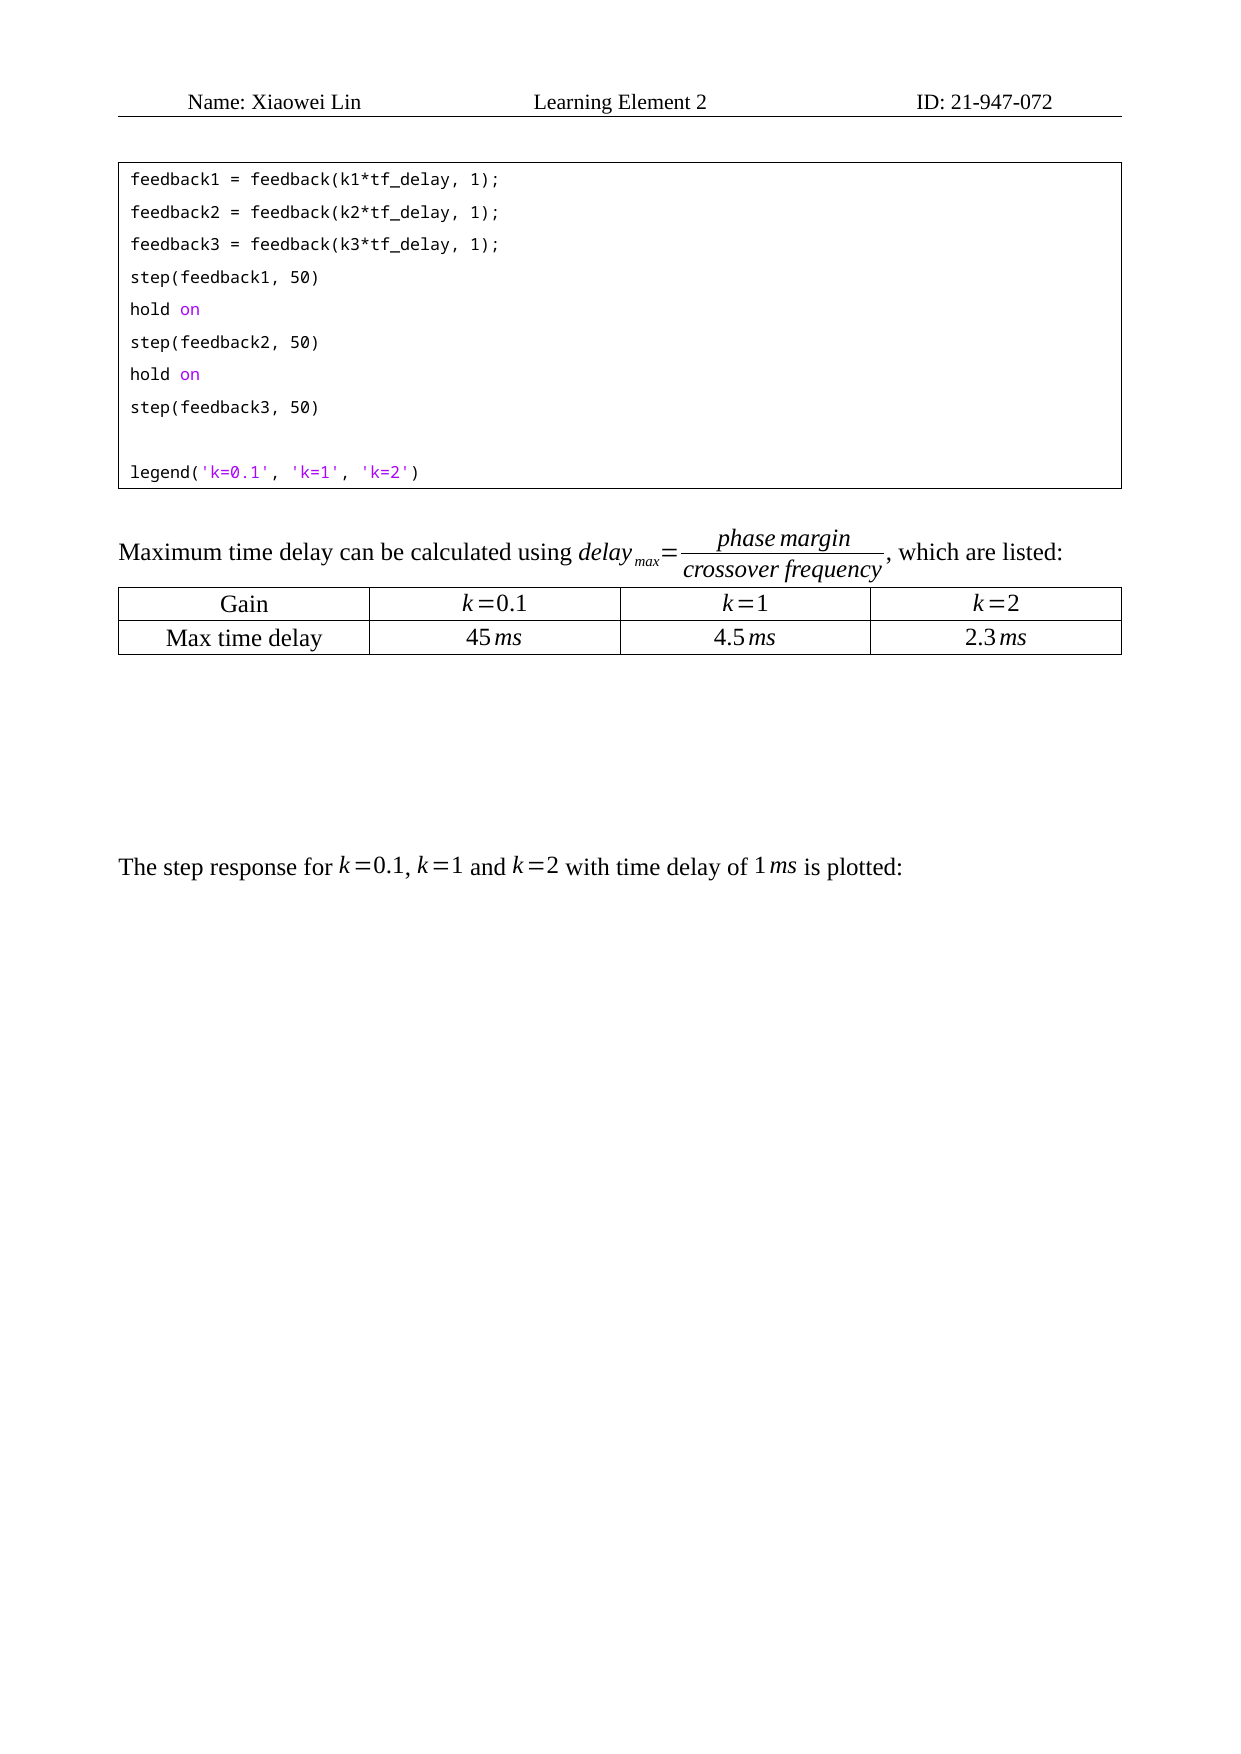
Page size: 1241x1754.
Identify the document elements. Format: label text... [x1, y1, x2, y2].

table_header [370, 588, 620, 620]
text Maximum time delay can be calculated using , which are listed: [118, 522, 1122, 587]
table_cell [621, 621, 870, 654]
table_header [871, 588, 1121, 620]
table_header [621, 588, 870, 620]
table_cell [370, 621, 620, 654]
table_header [119, 163, 1121, 488]
table_cell Max time delay [119, 621, 369, 654]
text The step response for , and with time delay of is plotted: [118, 850, 1122, 882]
table_cell [871, 621, 1121, 654]
table_header Gain [119, 588, 369, 620]
